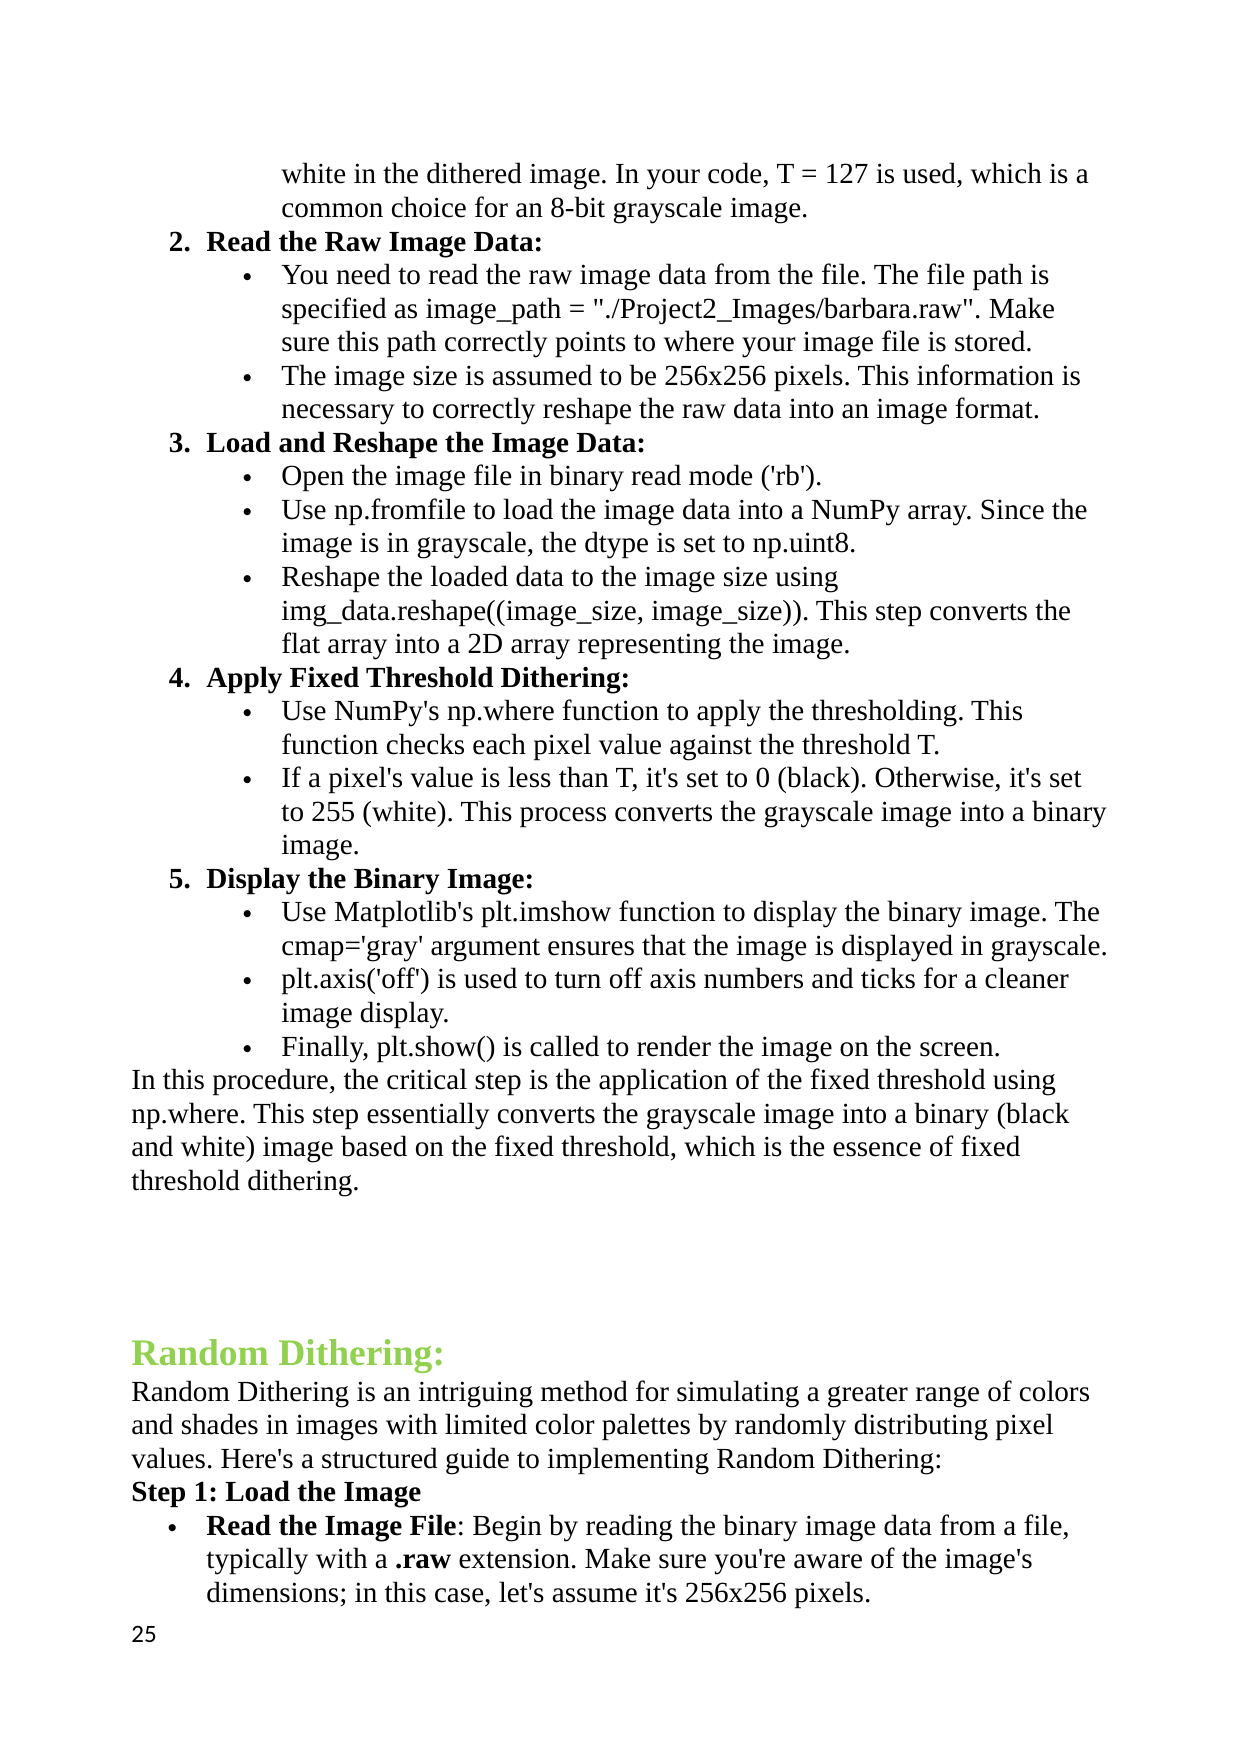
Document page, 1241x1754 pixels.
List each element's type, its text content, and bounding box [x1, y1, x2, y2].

list You need to read the raw image data from the file. The file path is specified as image_path = "./Project2_Images/barbara.raw". Make sure this path correctly points to where your image file is stored. [244, 257, 1109, 358]
list plt.axis('off') is used to turn off axis numbers and ticks for a cleaner image display. [244, 962, 1109, 1029]
list Display the Binary Image: [169, 861, 1109, 894]
list Use Matplotlib's plt.imshow function to display the binary image. The cmap='gray' argument ensures that the image is displayed in grayscale. [244, 894, 1109, 962]
list Use np.fromfile to load the image data into a NumPy array. Since the image is in grayscale, the dtype is set to np.uint8. [244, 492, 1109, 559]
text In this procedure, the critical step is the application of the fixed threshold using np.where. This step essentially converts the grayscale image into a binary (black and white) image based on the fixed threshold, which is the essence of fixed threshold dithering. [131, 1062, 1109, 1196]
list Apply Fixed Threshold Dithering: [169, 660, 1109, 693]
list The image size is assumed to be 256x256 pixels. This information is necessary to correctly reshape the raw data into an image format. [244, 358, 1109, 425]
list Use NumPy's np.where function to apply the thresholding. This function checks each pixel value against the threshold T. [244, 693, 1109, 760]
list Reshape the loaded data to the image size using img_data.reshape((image_size, image_size)). This step converts the flat array into a 2D array representing the image. [244, 559, 1109, 660]
text Random Dithering is an intriguing method for simulating a greater range of colors and shades in images with limited color palettes by randomly distributing pixel values. Here's a structured guide to implementing Random Dithering: [131, 1374, 1109, 1474]
text Random Dithering: [131, 1331, 1109, 1374]
list Finally, plt.show() is called to render the image on the screen. [244, 1029, 1109, 1062]
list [244, 157, 1109, 224]
list If a pixel's value is less than T, it's set to 0 (black). Otherwise, it's set to 255 (white). This process converts the grayscale image into a binary image. [244, 760, 1109, 861]
list Read the Raw Image Data: [169, 224, 1109, 257]
list Open the image file in binary read mode ('rb'). [244, 458, 1109, 492]
list Load and Reshape the Image Data: [169, 425, 1109, 458]
list Read the Image File: Begin by reading the binary image data from a file, typically with a .raw extension. Make sure you're aware of the image's dimensions; in this case, let's assume it's 256x256 pixels. [169, 1508, 1109, 1608]
text Step 1: Load the Image [131, 1474, 1109, 1508]
